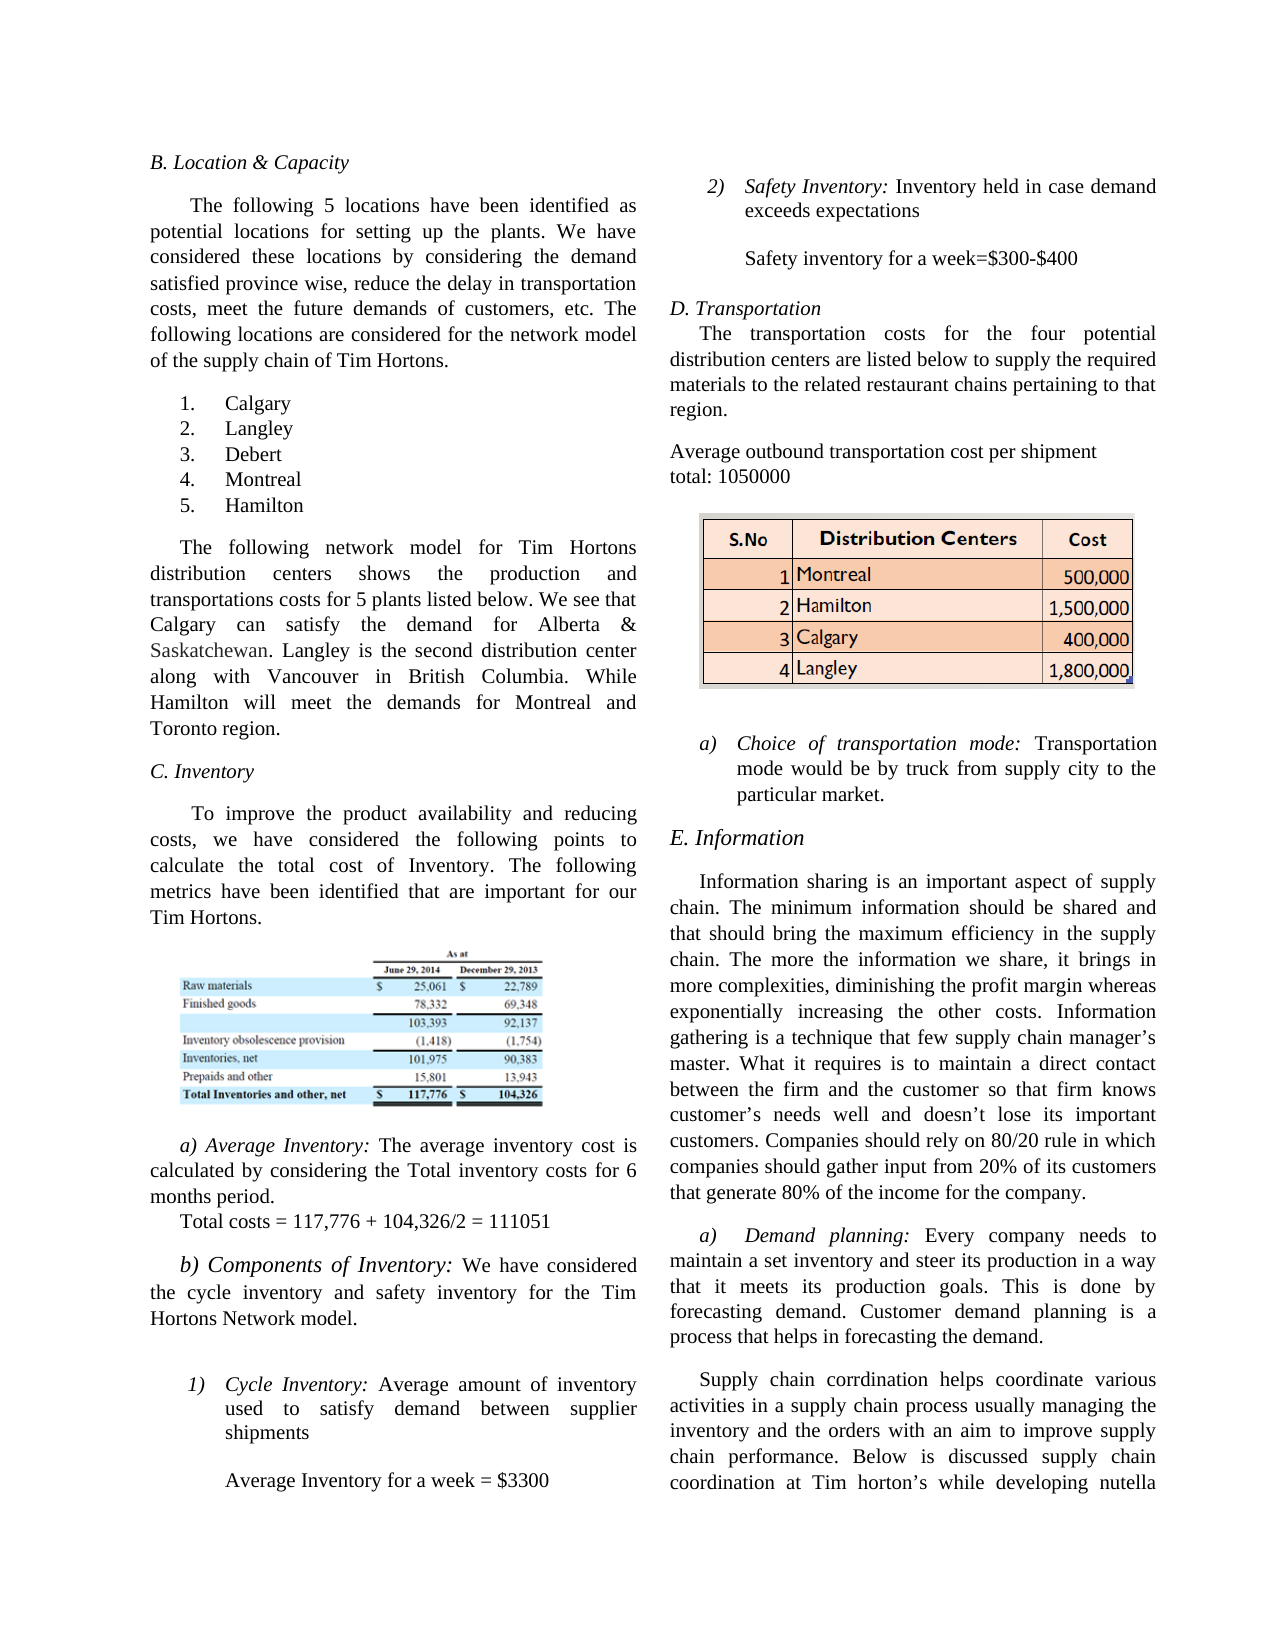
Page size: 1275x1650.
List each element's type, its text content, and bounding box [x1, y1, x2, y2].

text The following network model for Tim Hortons distribution centers shows the production and transportations costs for 5 plants listed below. We see that Calgary can satisfy the demand for Alberta & Saskatchewan. Langley is the second distribution center along with Vancouver in British Columbia. While Hamilton will meet the demands for Montreal and Toronto region. [150, 534, 637, 740]
list Montreal [150, 467, 637, 491]
list The transportation costs for the four potential distribution centers are listed below to supply the required materials to the related restaurant chains pertaining to that region. [669, 321, 1157, 421]
picture [179, 947, 549, 1115]
text To improve the product availability and reducing costs, we have considered the following points to calculate the total cost of Inventory. The following metrics have been identified that are important for our Tim Hortons. [150, 801, 637, 929]
text Average Inventory for a week = $3300 [150, 1468, 637, 1492]
list a) Average Inventory: The average inventory cost is calculated by considering the Total inventory costs for 6 months period. [150, 1133, 637, 1208]
list Total costs = 117,776 + 104,326/2 = 111051 [150, 1209, 637, 1233]
picture [699, 513, 1135, 689]
text Safety inventory for a week=$300-$400 [669, 246, 1157, 270]
list Choice of transportation mode: Transportation mode would be by truck from supply city to the particular market. [699, 731, 1157, 806]
text total: 1050000 [669, 463, 1157, 488]
list Calgary [150, 391, 637, 415]
text Information sharing is an important aspect of supply chain. The minimum information should be shared and that should bring the maximum efficiency in the supply chain. The more the information we share, it brings in more complexities, diminishing the profit margin whereas exponentially increasing the other costs. Information gathering is a technique that few supply chain manager’s master. What it requires is to maintain a direct contact between the firm and the customer so that firm knows customer’s needs well and doesn’t lose its important customers. Companies should rely on 80/20 rule in which companies should gather input from 20% of its customers that generate 80% of the income for the company. [669, 869, 1157, 1204]
list Debert [150, 442, 637, 466]
list Demand planning: Every company needs to maintain a set inventory and steer its production in a way that it meets its production goals. This is done by forecasting demand. Customer demand planning is a process that helps in forecasting the demand. [669, 1223, 1157, 1348]
list Cycle Inventory: Average amount of inventory used to satisfy demand between supplier shipments [187, 1372, 637, 1444]
list D. Transportation [669, 296, 1157, 320]
text The following 5 locations have been identified as potential locations for setting up the plants. We have considered these locations by considering the demand satisfied province wise, reduce the delay in transportation costs, meet the future demands of customers, etc. The following locations are considered for the network model of the supply chain of Tim Hortons. [150, 193, 637, 372]
list Hamilton [150, 492, 637, 517]
text C. Inventory [150, 759, 637, 783]
list Safety Inventory: Inventory held in case demand exceeds expectations [707, 174, 1157, 222]
text B. Location & Capacity [150, 150, 637, 174]
text b) Components of Inventory: We have considered the cycle inventory and safety inventory for the Tim Hortons Network model. [150, 1251, 637, 1329]
text E. Information [669, 824, 1157, 850]
list Langley [150, 416, 637, 440]
text Average outbound transportation cost per shipment [669, 439, 1157, 463]
